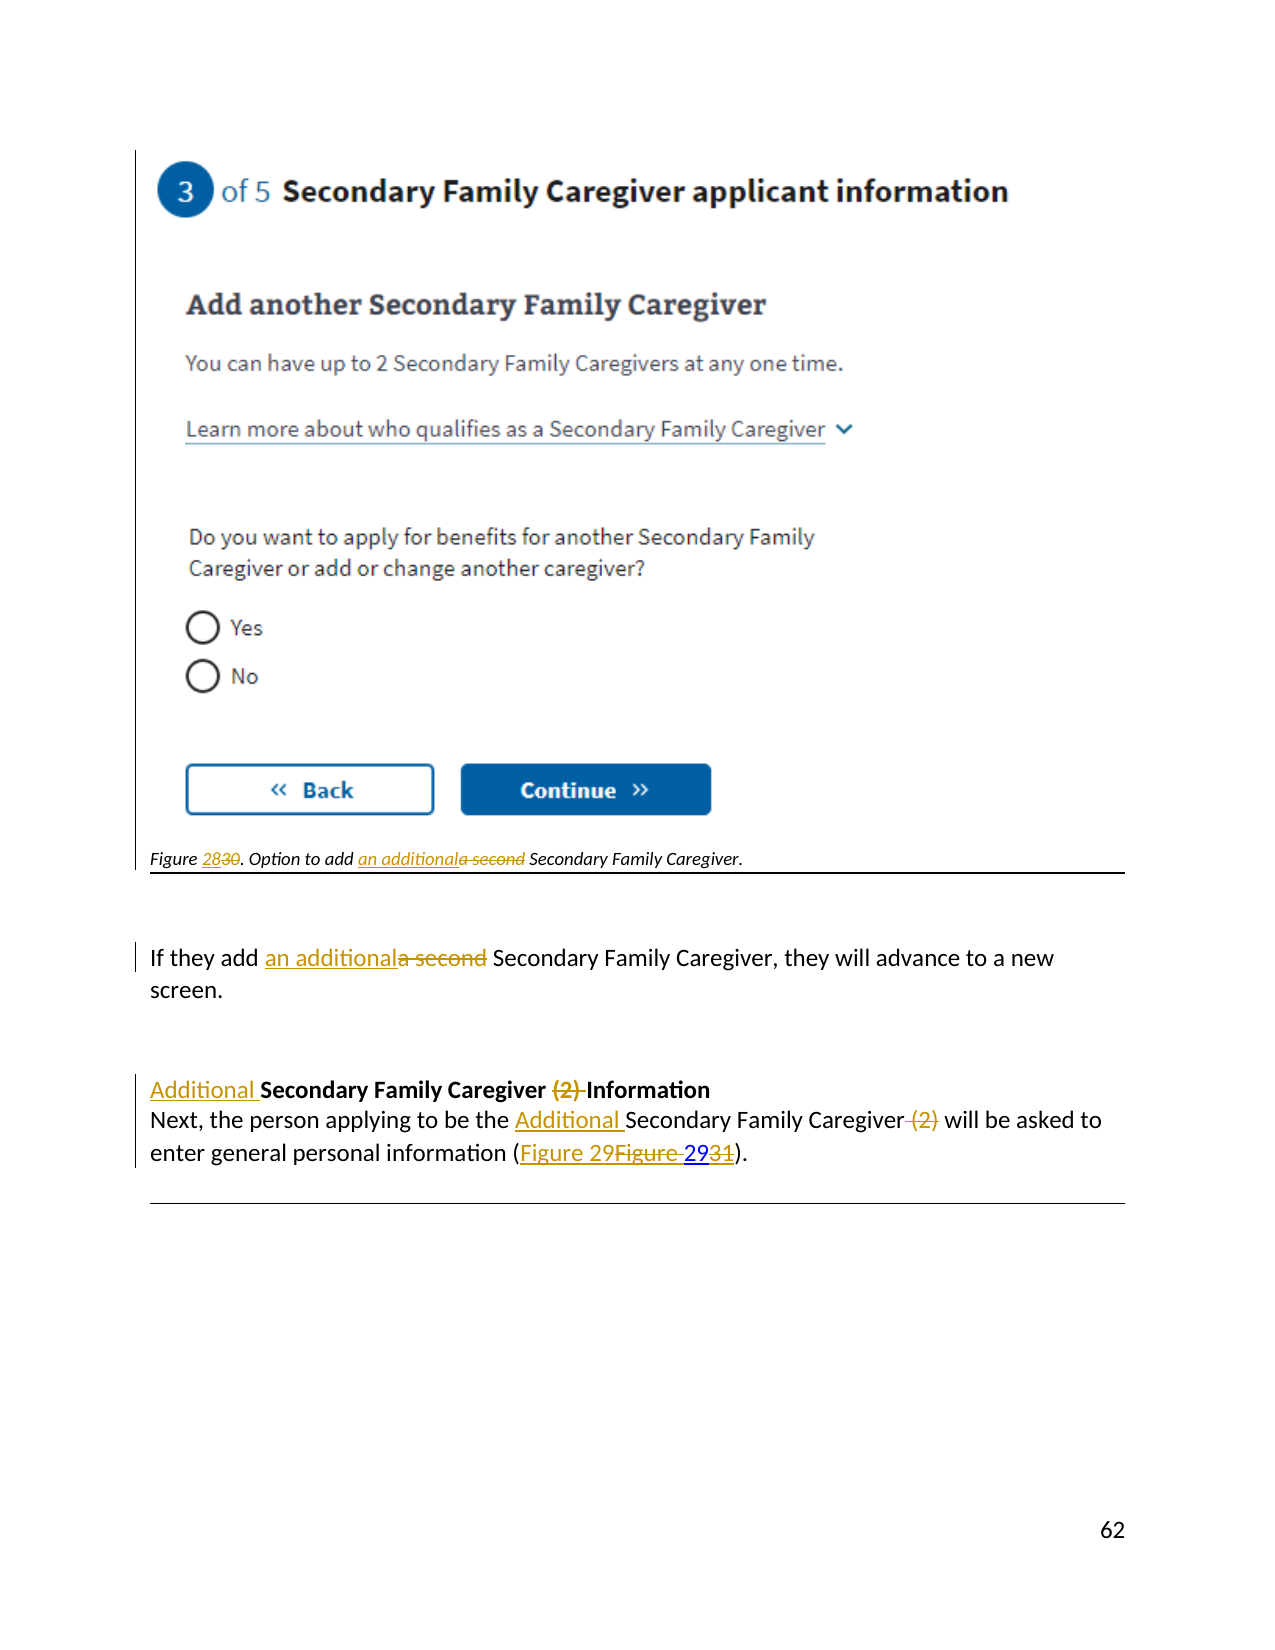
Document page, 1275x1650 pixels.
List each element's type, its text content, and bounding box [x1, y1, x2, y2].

text Next, the person applying to be the Secondary Family Caregiver will be asked to enter general personal information (). [150, 1104, 1125, 1203]
text If they add Secondary Family Caregiver, they will advance to a new screen. [150, 942, 1125, 1005]
subtitle Secondary Family Caregiver Information [150, 1074, 1125, 1104]
picture [150, 150, 1018, 839]
